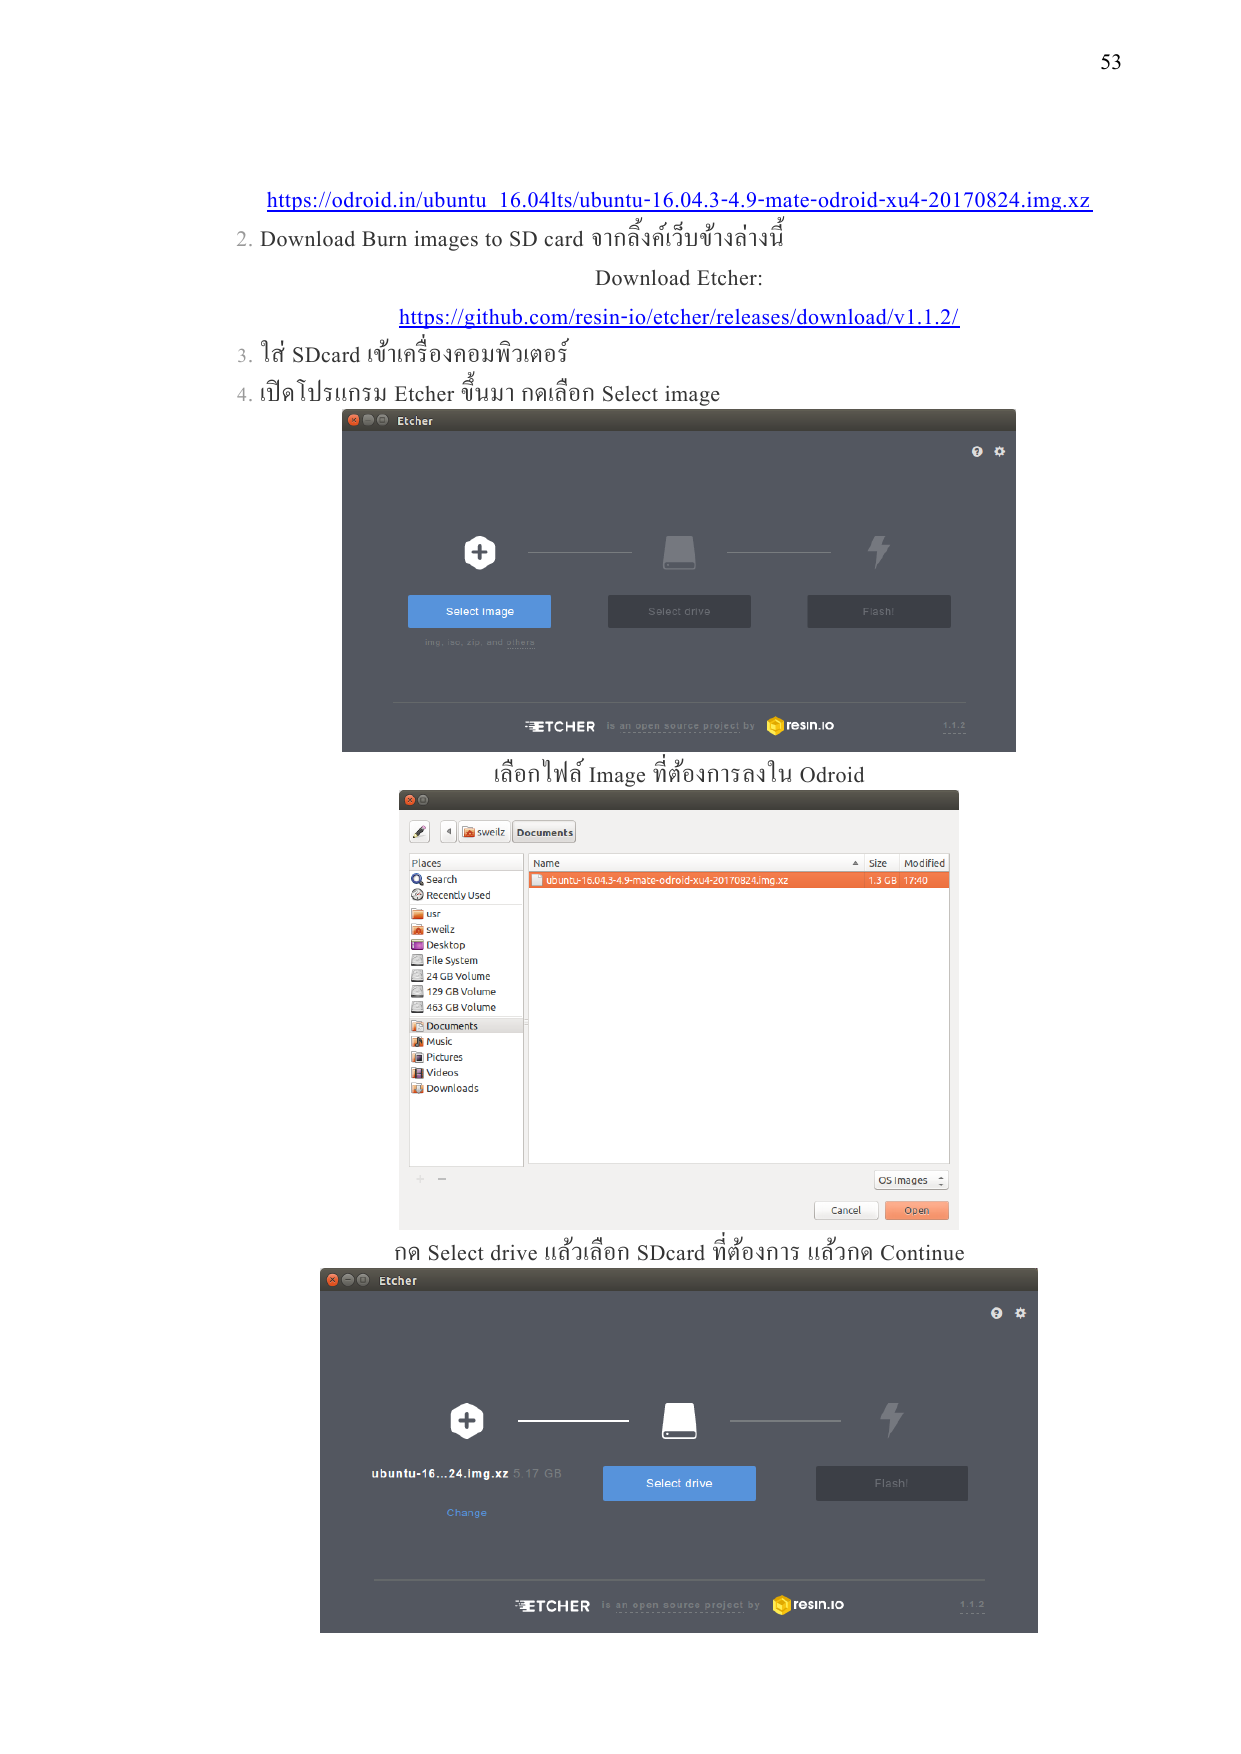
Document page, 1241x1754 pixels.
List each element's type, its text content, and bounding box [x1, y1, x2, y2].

text กด Select drive แล้วเลือก SDcard ที่ต้องการ แล้วกด Continue [236, 1230, 1122, 1269]
picture [342, 409, 1016, 752]
picture [399, 790, 959, 1230]
text 4. เปิดโปรแกรม Etcher ขึ้นมา กดเลือก Select image [236, 371, 1122, 410]
text 2. Download Burn images to SD card จากลิ้งค์เว็บข้างล่างนี้ [236, 216, 1122, 255]
picture [320, 1268, 1038, 1633]
text 3. ใส่ SDcard เข้าเครื่องคอมพิวเตอร์ [236, 332, 1122, 371]
text https://odroid.in/ubuntu_16.04lts/ubuntu-16.04.3-4.9-mate-odroid-xu4-20170824.img.xz [236, 177, 1122, 216]
text Download Etcher: [236, 255, 1122, 293]
text เลือกไฟล์ Image ที่ต้องการลงใน Odroid [236, 752, 1122, 791]
text https://github.com/resin-io/etcher/releases/download/v1.1.2/ [236, 293, 1122, 332]
